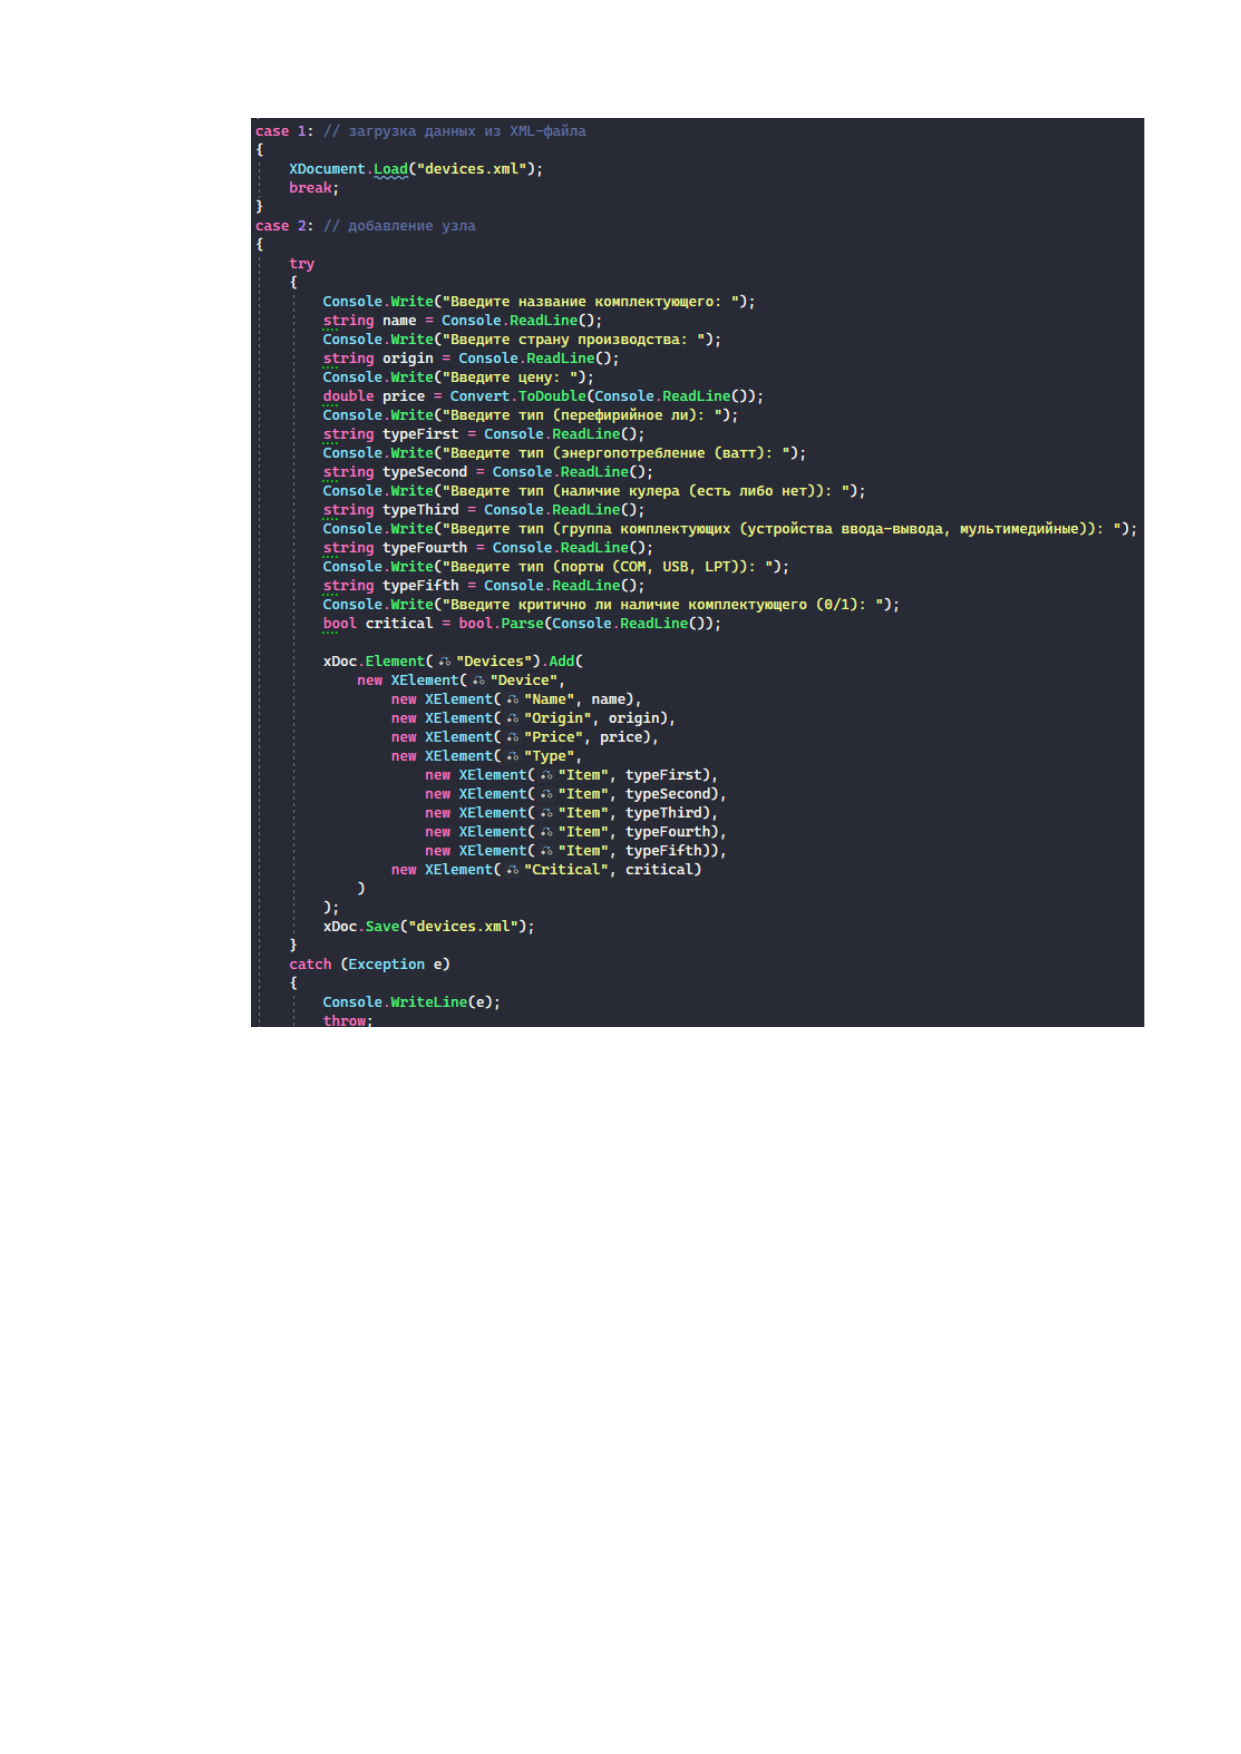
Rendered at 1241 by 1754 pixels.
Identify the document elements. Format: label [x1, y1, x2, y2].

picture [251, 118, 1145, 1027]
